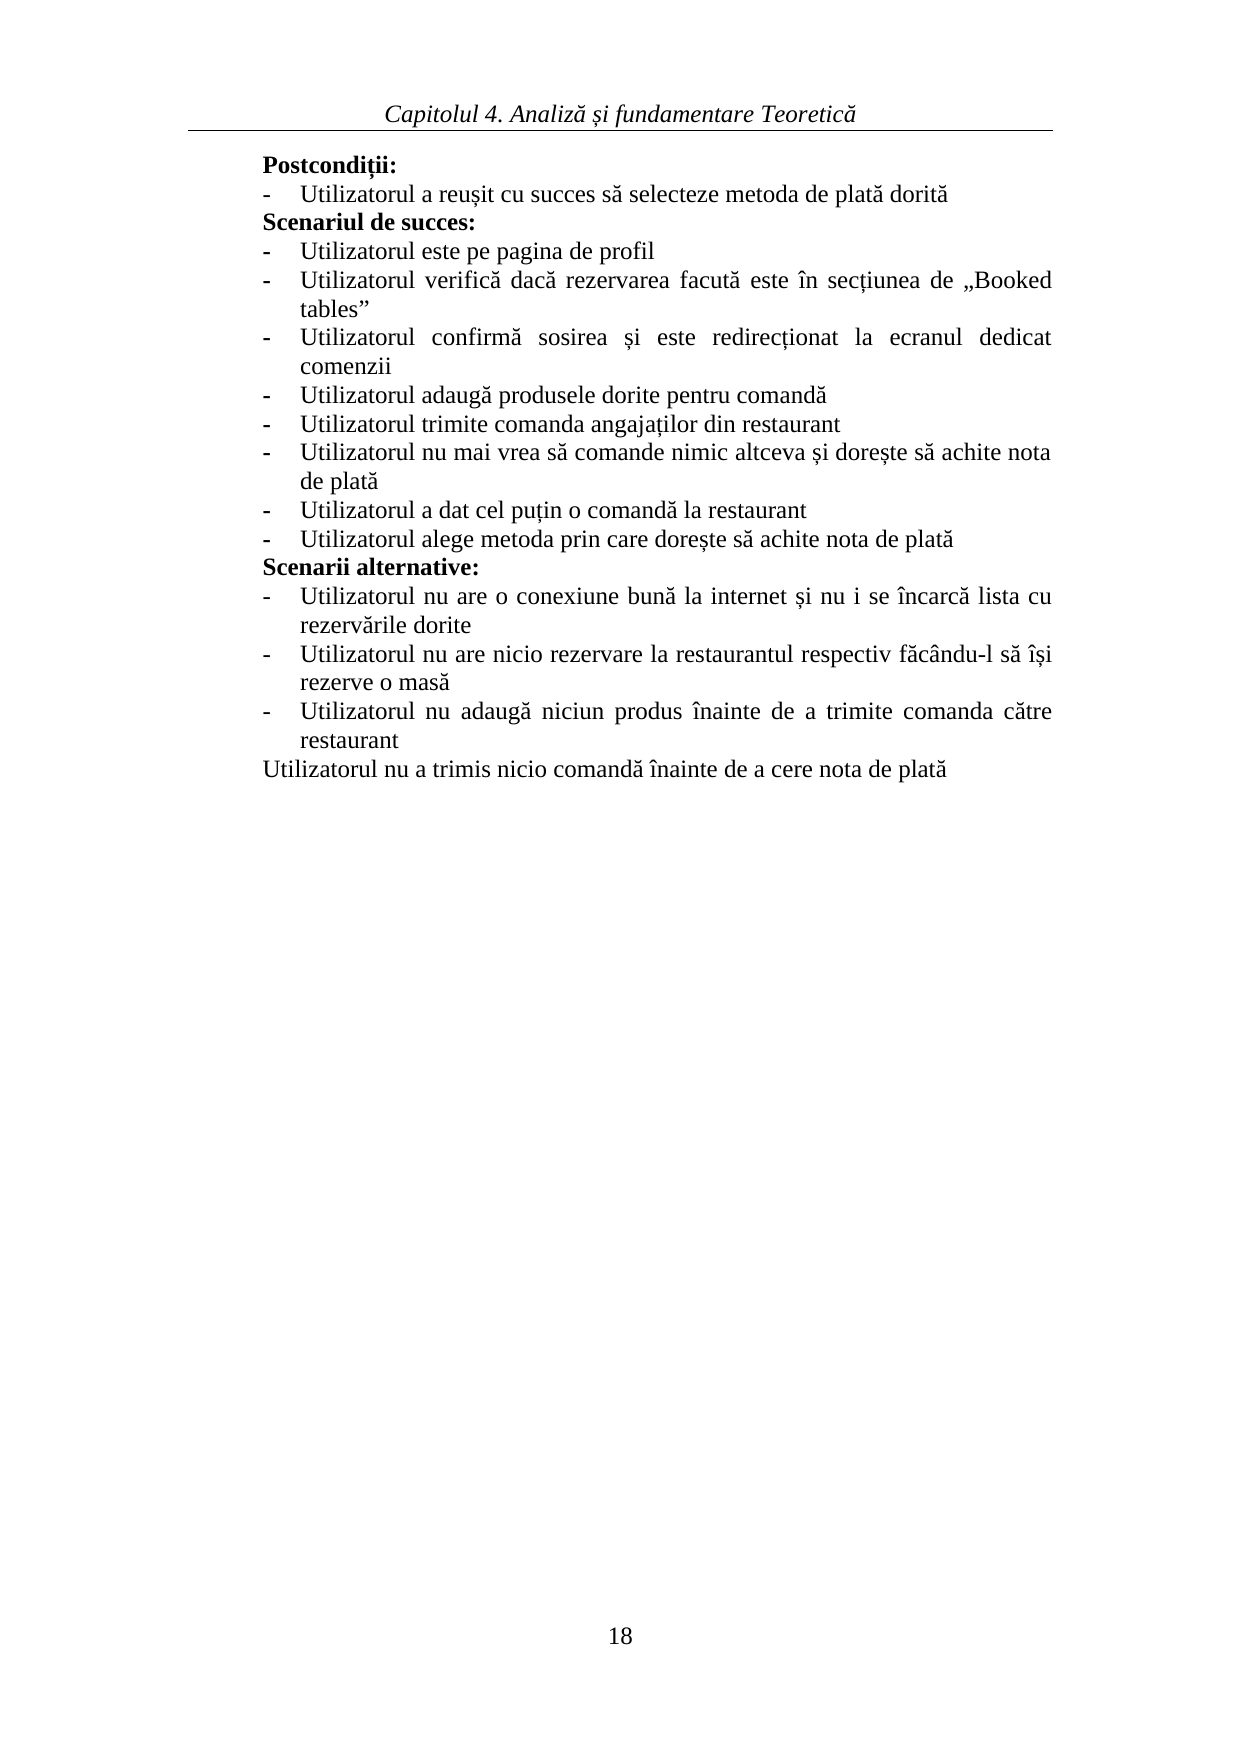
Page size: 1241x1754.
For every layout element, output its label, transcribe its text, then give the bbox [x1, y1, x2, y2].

list Utilizatorul trimite comanda angajaților din restaurant [262, 409, 1053, 437]
text Utilizatorul nu a trimis nicio comandă înainte de a cere nota de plată [187, 754, 1053, 782]
list Utilizatorul nu are nicio rezervare la restaurantul respectiv făcându-l să își rezerve o masă [262, 639, 1053, 696]
list Utilizatorul a dat cel puțin o comandă la restaurant [262, 495, 1053, 524]
list Utilizatorul a reușit cu succes să selecteze metoda de plată dorită [262, 179, 1053, 207]
text Scenariul de succes: [262, 207, 1053, 236]
list Utilizatorul adaugă produsele dorite pentru comandă [262, 380, 1053, 409]
list Utilizatorul este pe pagina de profil [262, 236, 1053, 265]
list Utilizatorul nu mai vrea să comande nimic altceva și dorește să achite nota de plată [262, 437, 1053, 495]
list Utilizatorul nu are o conexiune bună la internet și nu i se încarcă lista cu rezervările dorite [262, 581, 1053, 639]
list Utilizatorul alege metoda prin care dorește să achite nota de plată [262, 524, 1053, 552]
text Postcondiții: [262, 150, 1053, 179]
list Utilizatorul confirmă sosirea și este redirecționat la ecranul dedicat comenzii [262, 322, 1053, 380]
list Utilizatorul verifică dacă rezervarea facută este în secțiunea de „Booked tables” [262, 265, 1053, 322]
text Scenarii alternative: [262, 552, 1053, 581]
list Utilizatorul nu adaugă niciun produs înainte de a trimite comanda către restaurant [262, 696, 1053, 754]
